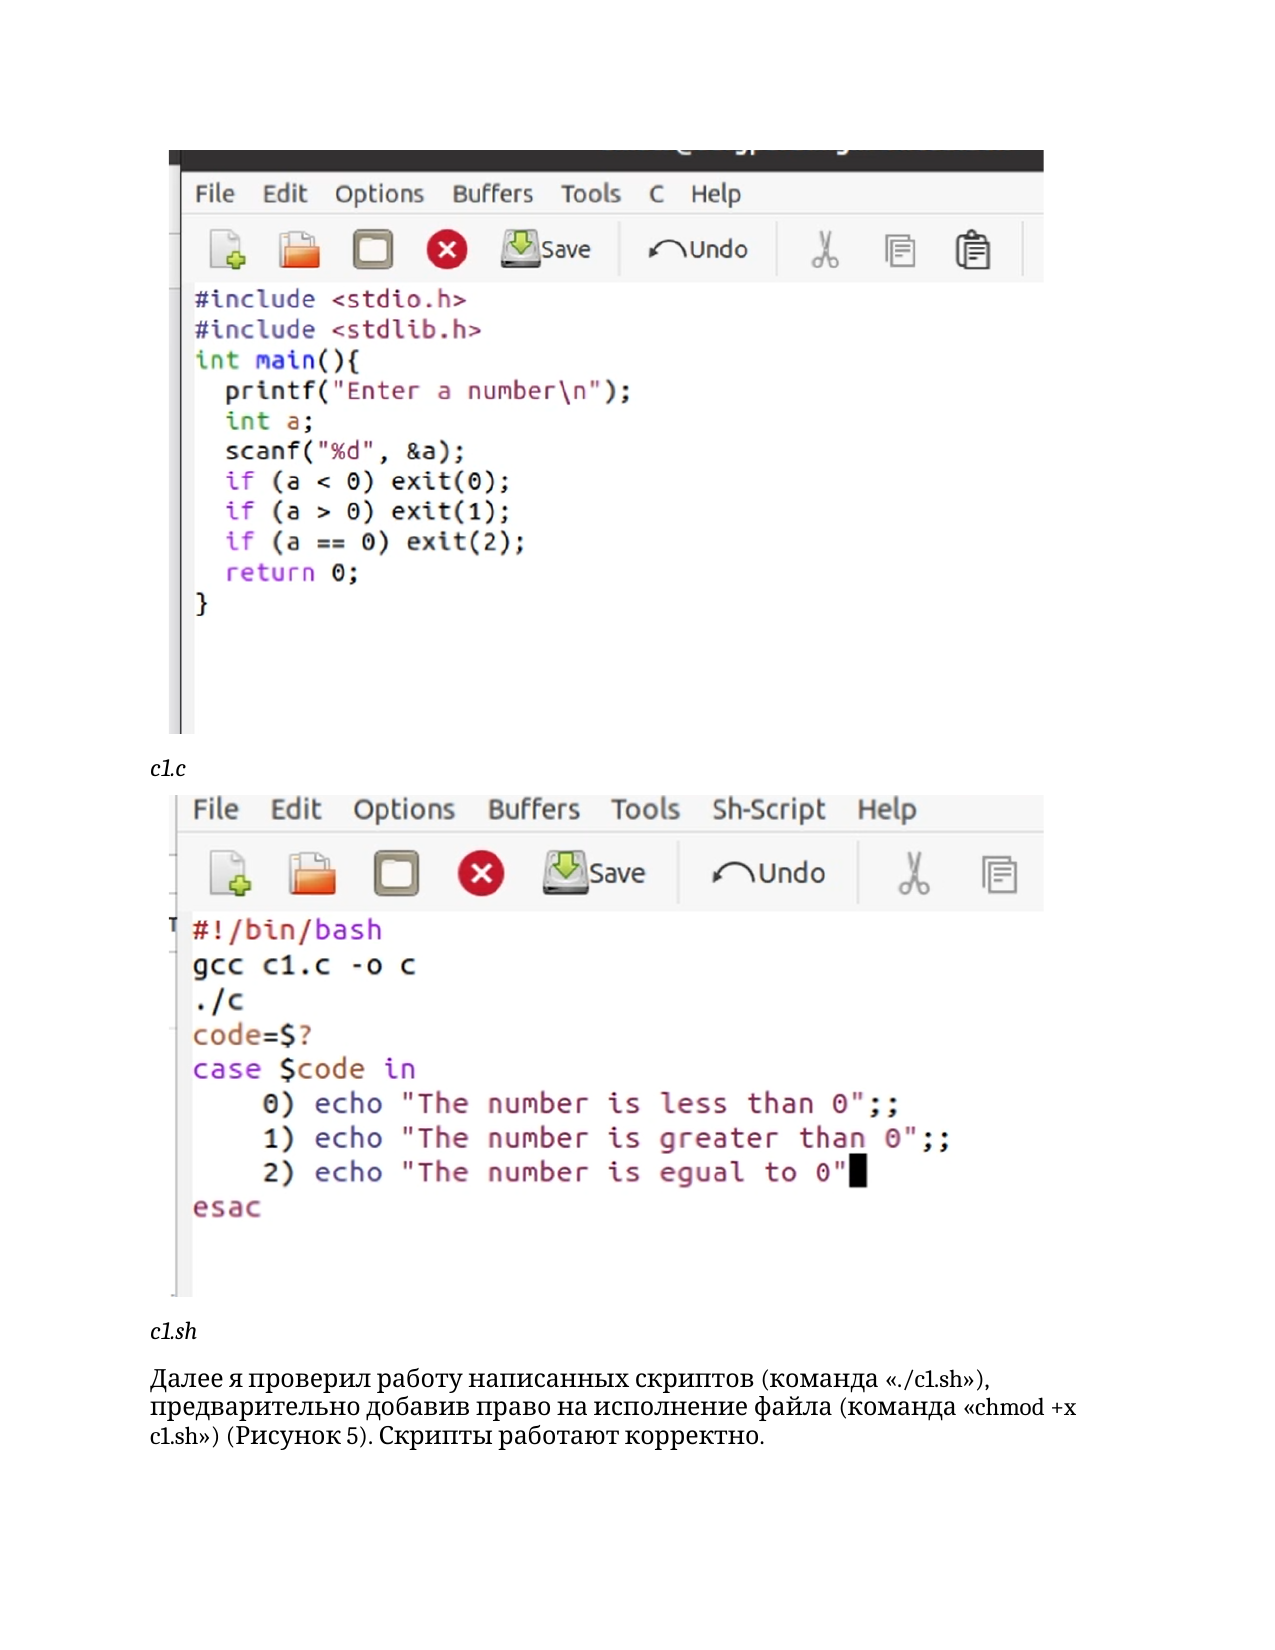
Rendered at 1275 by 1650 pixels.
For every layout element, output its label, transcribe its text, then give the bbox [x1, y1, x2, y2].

text c1.c [150, 754, 1125, 783]
picture [168, 150, 1044, 734]
text Далее я проверил работу написанных скриптов (команда «./c1.sh»), предварительно добавив право на исполнение файла (команда «chmod +x c1.sh») (Рисунок 5). Скрипты работают корректно. [150, 1364, 1125, 1451]
text c1.sh [150, 1317, 1125, 1346]
picture [168, 795, 1044, 1297]
